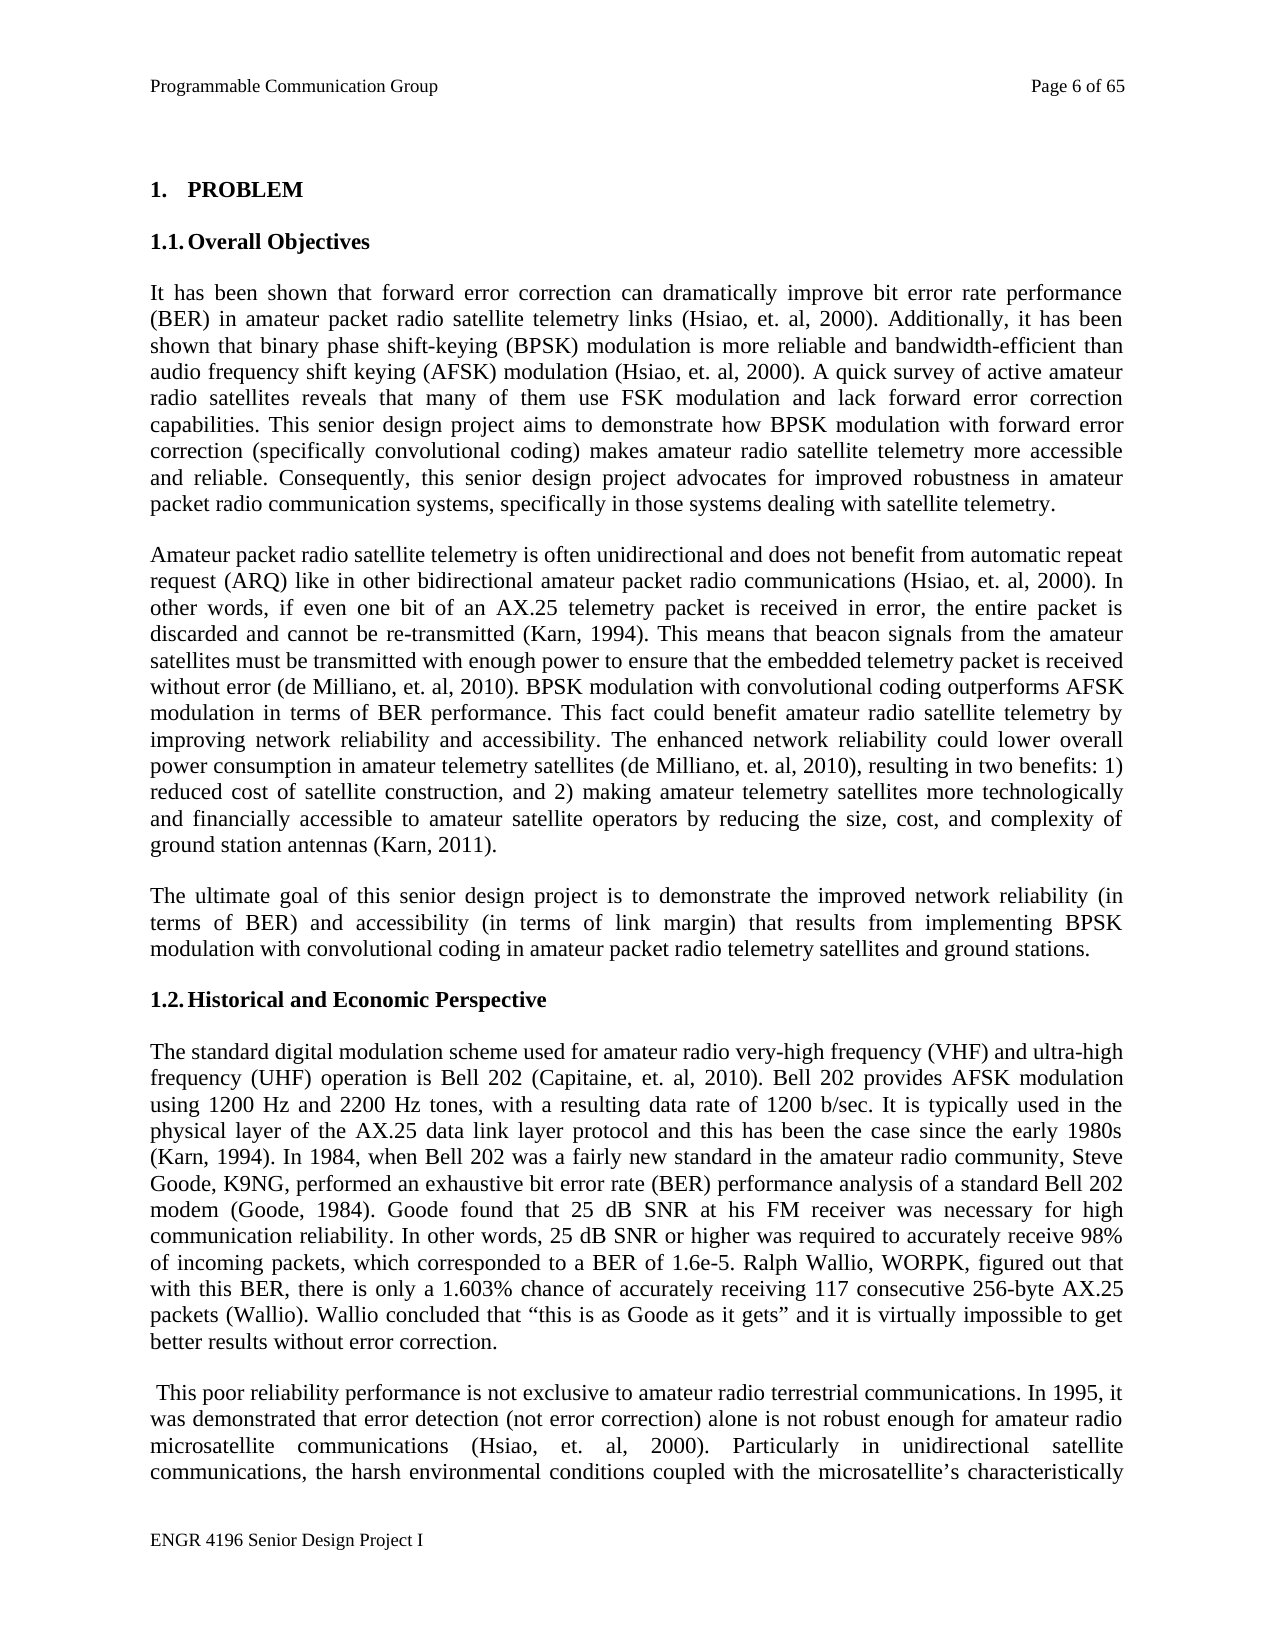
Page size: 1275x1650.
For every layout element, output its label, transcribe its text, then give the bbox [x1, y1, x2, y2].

subtitle Overall Objectives [150, 228, 1125, 254]
text Amateur packet radio satellite telemetry is often unidirectional and does not benefit from automatic repeat request (ARQ) like in other bidirectional amateur packet radio communications (Hsiao, et. al, 2000). In other words, if even one bit of an AX.25 telemetry packet is received in error, the entire packet is discarded and cannot be re-transmitted (Karn, 1994). This means that beacon signals from the amateur satellites must be transmitted with enough power to ensure that the embedded telemetry packet is received without error (de Milliano, et. al, 2010). BPSK modulation with convolutional coding outperforms AFSK modulation in terms of BER performance. This fact could benefit amateur radio satellite telemetry by improving network reliability and accessibility. The enhanced network reliability could lower overall power consumption in amateur telemetry satellites (de Milliano, et. al, 2010), resulting in two benefits: 1) reduced cost of satellite construction, and 2) making amateur telemetry satellites more technologically and financially accessible to amateur satellite operators by reducing the size, cost, and complexity of ground station antennas (Karn, 2011). [150, 541, 1125, 857]
subtitle Problem [150, 176, 1125, 203]
text The ultimate goal of this senior design project is to demonstrate the improved network reliability (in terms of BER) and accessibility (in terms of link margin) that results from implementing BPSK modulation with convolutional coding in amateur packet radio telemetry satellites and ground stations. [150, 882, 1125, 962]
text It has been shown that forward error correction can dramatically improve bit error rate performance (BER) in amateur packet radio satellite telemetry links (Hsiao, et. al, 2000). Additionally, it has been shown that binary phase shift-keying (BPSK) modulation is more reliable and bandwidth-efficient than audio frequency shift keying (AFSK) modulation (Hsiao, et. al, 2000). A quick survey of active amateur radio satellites reveals that many of them use FSK modulation and lack forward error correction capabilities. This senior design project aims to demonstrate how BPSK modulation with forward error correction (specifically convolutional coding) makes amateur radio satellite telemetry more accessible and reliable. Consequently, this senior design project advocates for improved robustness in amateur packet radio communication systems, specifically in those systems dealing with satellite telemetry. [150, 279, 1125, 516]
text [150, 1379, 1125, 1484]
subtitle Historical and Economic Perspective [150, 987, 1125, 1013]
text The standard digital modulation scheme used for amateur radio very-high frequency (VHF) and ultra-high frequency (UHF) operation is Bell 202 (Capitaine, et. al, 2010). Bell 202 provides AFSK modulation using 1200 Hz and 2200 Hz tones, with a resulting data rate of 1200 b/sec. It is typically used in the physical layer of the AX.25 data link layer protocol and this has been the case since the early 1980s (Karn, 1994). In 1984, when Bell 202 was a fairly new standard in the amateur radio community, Steve Goode, K9NG, performed an exhaustive bit error rate (BER) performance analysis of a standard Bell 202 modem (Goode, 1984). Goode found that 25 dB SNR at his FM receiver was necessary for high communication reliability. In other words, 25 dB SNR or higher was required to accurately receive 98% of incoming packets, which corresponded to a BER of 1.6e-5. Ralph Wallio, WORPK, figured out that with this BER, there is only a 1.603% chance of accurately receiving 117 consecutive 256-byte AX.25 packets (Wallio). Wallio concluded that “this is as Goode as it gets” and it is virtually impossible to get better results without error correction. [150, 1038, 1125, 1354]
